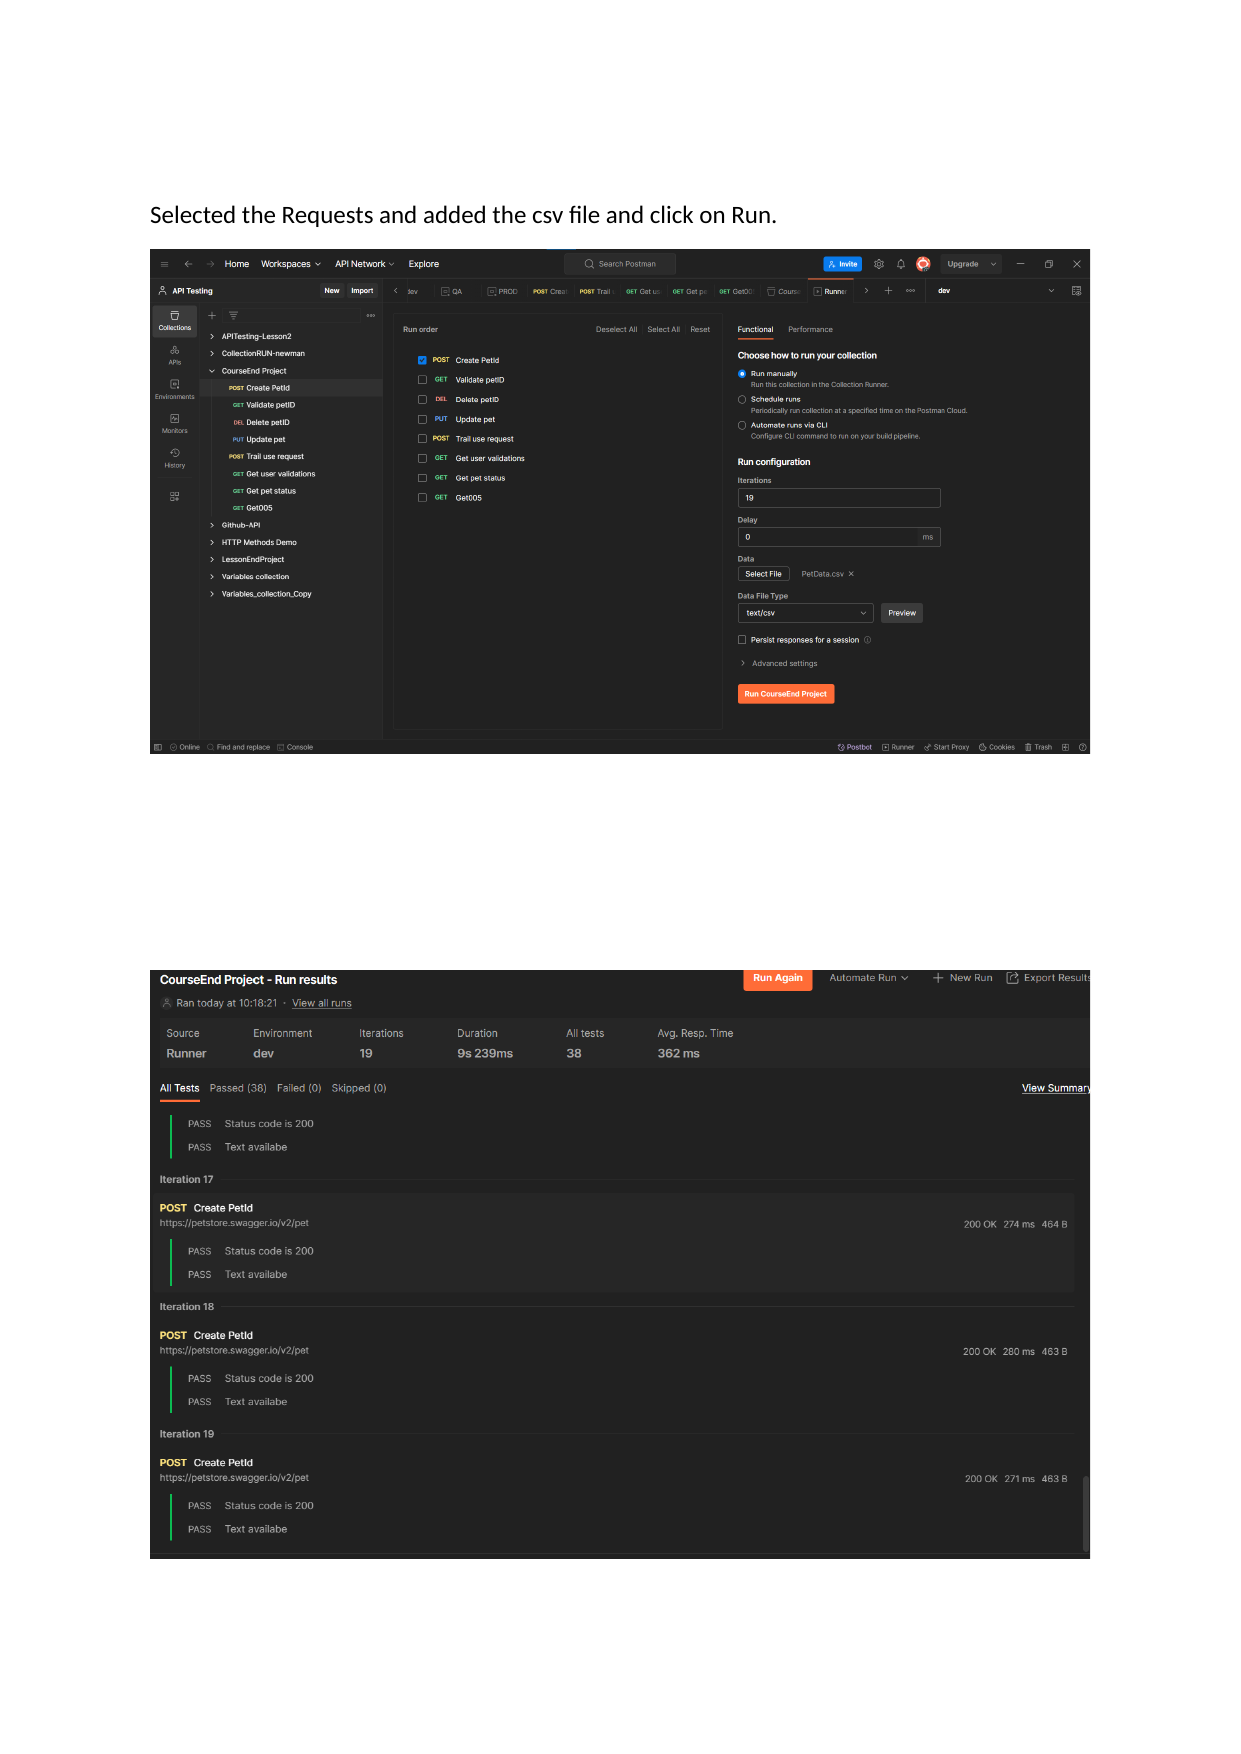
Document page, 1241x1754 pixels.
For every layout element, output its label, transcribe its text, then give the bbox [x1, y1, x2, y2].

picture [150, 249, 1091, 754]
picture [150, 970, 1091, 1559]
text Selected the Requests and added the csv file and click on Run. [150, 199, 1090, 230]
